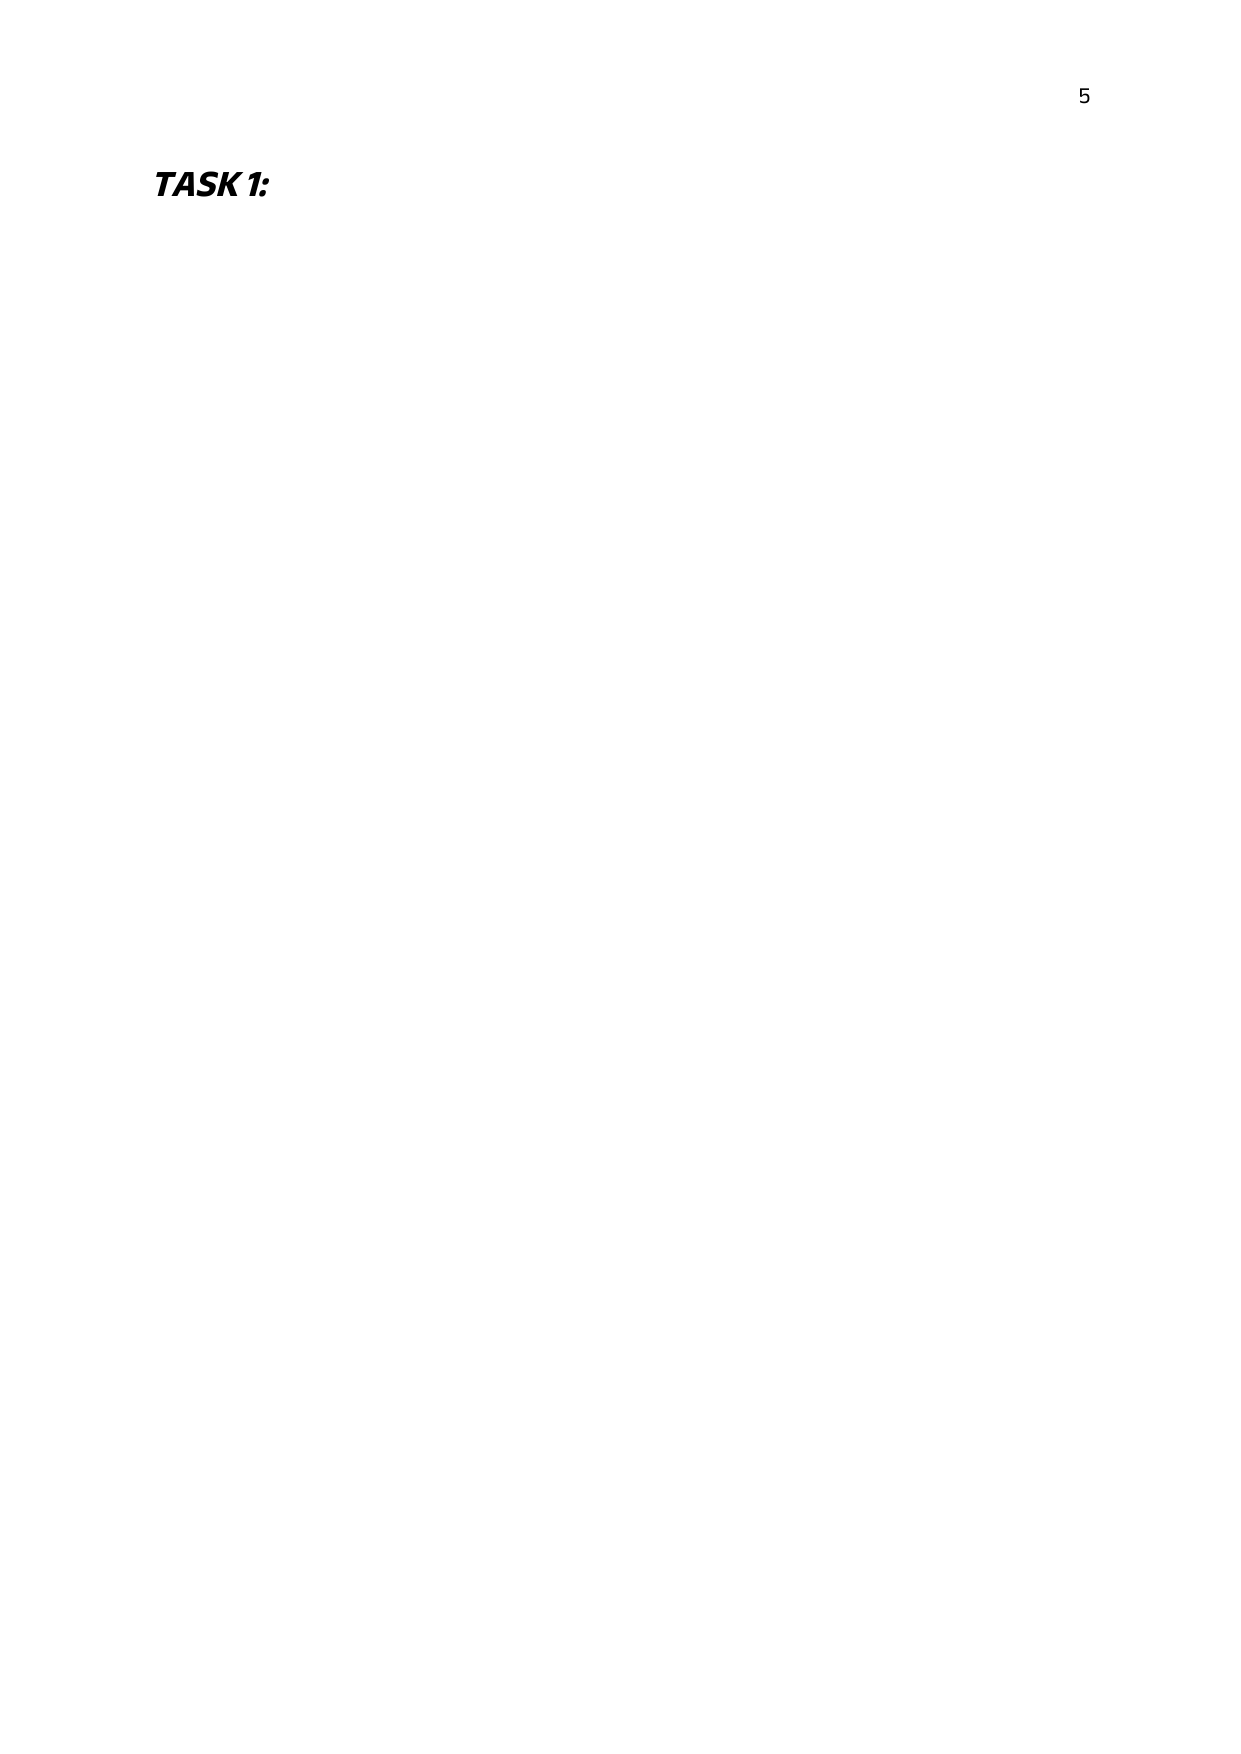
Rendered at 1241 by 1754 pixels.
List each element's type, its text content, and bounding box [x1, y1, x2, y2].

subtitle TASK 1: [150, 150, 1090, 220]
